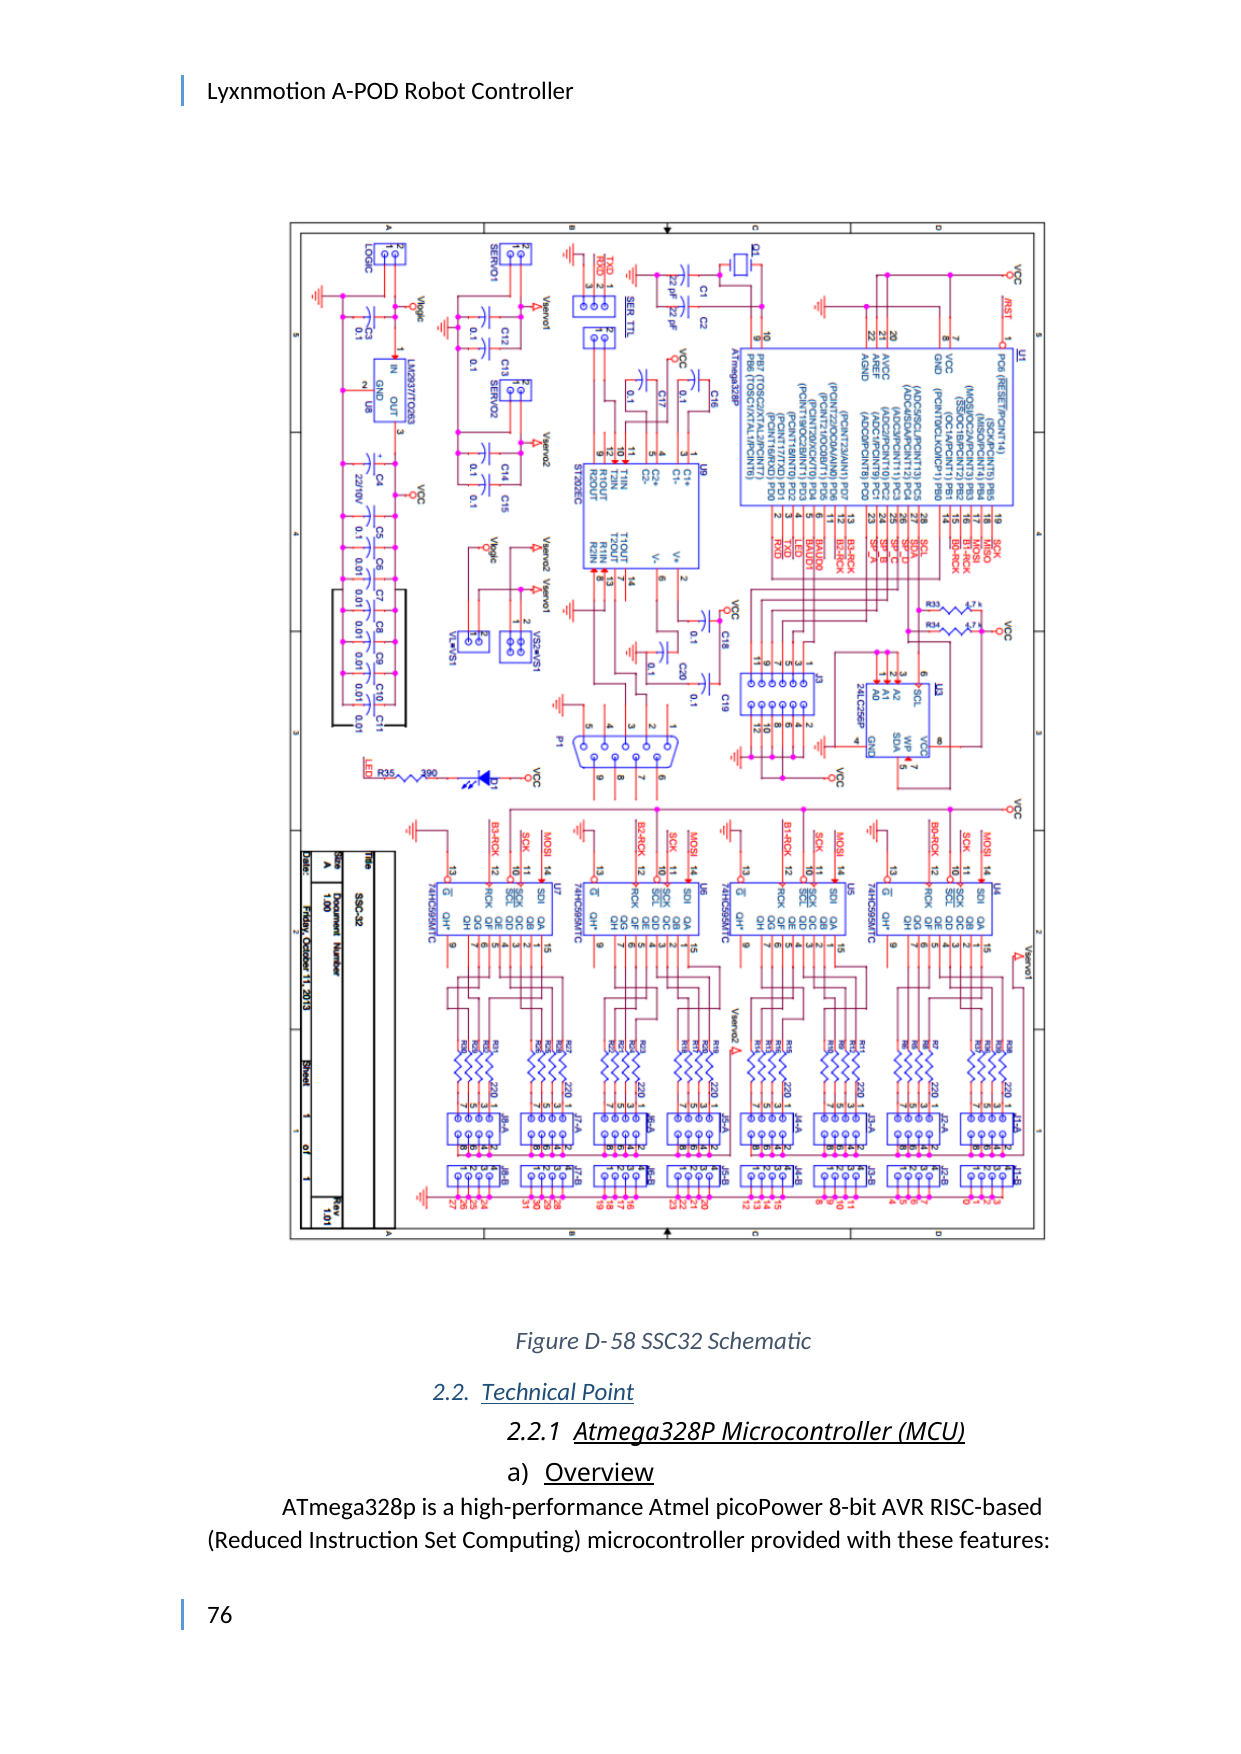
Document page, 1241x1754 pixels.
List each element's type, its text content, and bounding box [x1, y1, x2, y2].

subtitle Overview [507, 1454, 1122, 1488]
picture [223, 156, 1112, 1306]
subtitle Technical Point [432, 1376, 1122, 1407]
subtitle Atmega328P Microcontroller (MCU) [507, 1413, 1122, 1448]
text ATmega328p is a high-performance Atmel picoPower 8-bit AVR RISC-based (Reduced Instruction Set Computing) microcontroller provided with these features: [207, 1491, 1122, 1555]
